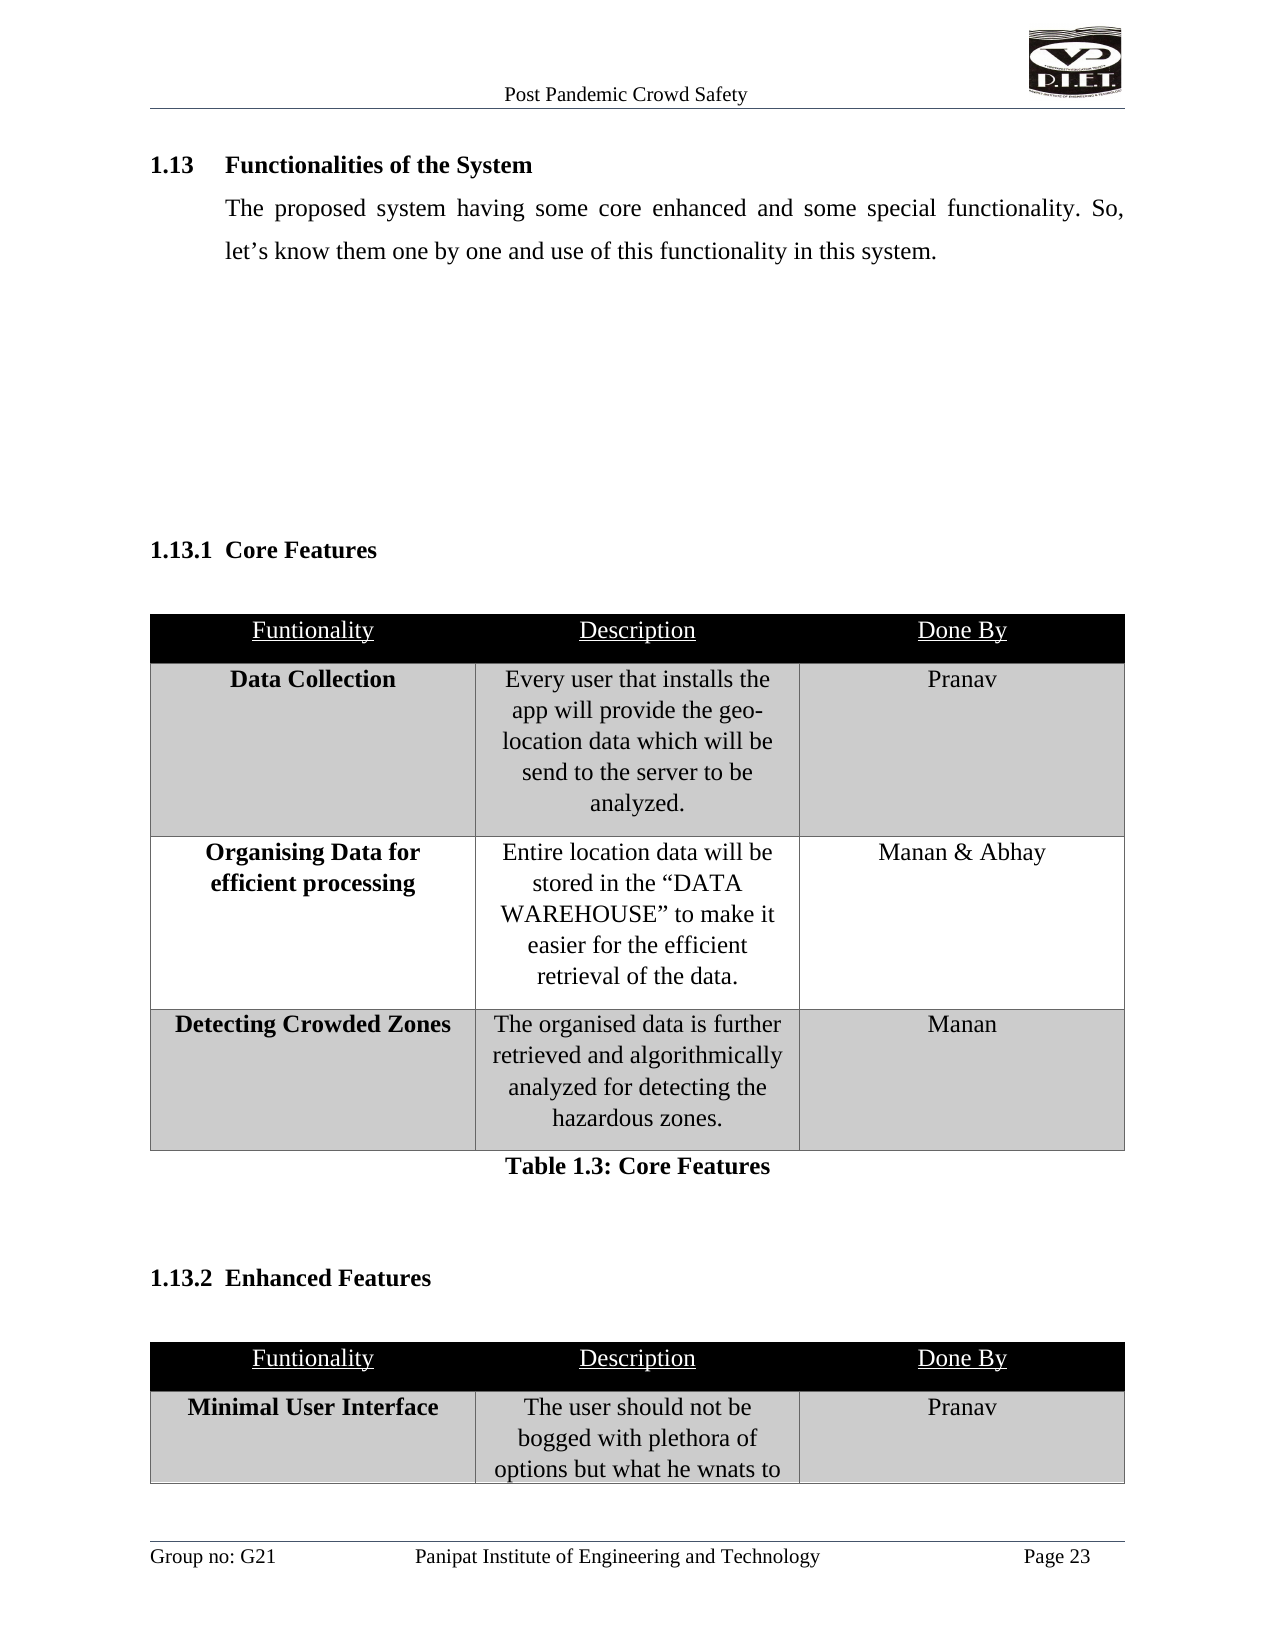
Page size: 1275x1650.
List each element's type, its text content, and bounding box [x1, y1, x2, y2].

table_cell Manan [800, 1010, 1124, 1150]
table_cell Detecting Crowded Zones [151, 1010, 475, 1150]
subtitle Enhanced Features [150, 1263, 1125, 1292]
table_cell Pranav [800, 664, 1124, 836]
table_cell Organising Data for efficient processing [151, 837, 475, 1008]
subtitle Functionalities of the System [150, 150, 1125, 179]
table_cell The organised data is further retrieved and algorithmically analyzed for detecting the hazardous zones. [476, 1010, 799, 1150]
table_cell Every user that installs the app will provide the geo-location data which will be send to the server to be analyzed. [476, 664, 799, 836]
table_header Funtionality [151, 615, 475, 663]
text Table 1.3: Core Features [150, 1151, 1125, 1180]
table_cell Data Collection [151, 664, 475, 836]
table_header Done By [800, 615, 1124, 663]
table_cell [151, 1392, 475, 1482]
table_header Description [476, 615, 799, 663]
subtitle Core Features [150, 535, 1125, 564]
table_cell Manan & Abhay [800, 837, 1124, 1008]
picture [1029, 23, 1122, 101]
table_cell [476, 1392, 799, 1482]
table_header Description [476, 1343, 799, 1391]
table_header Done By [800, 1343, 1124, 1391]
table_cell Entire location data will be stored in the “DATA WAREHOUSE” to make it easier for the efficient retrieval of the data. [476, 837, 799, 1008]
text The proposed system having some core enhanced and some special functionality. So, let’s know them one by one and use of this functionality in this system. [225, 193, 1125, 265]
table_header Funtionality [151, 1343, 475, 1391]
table_cell Pranav [800, 1392, 1124, 1482]
